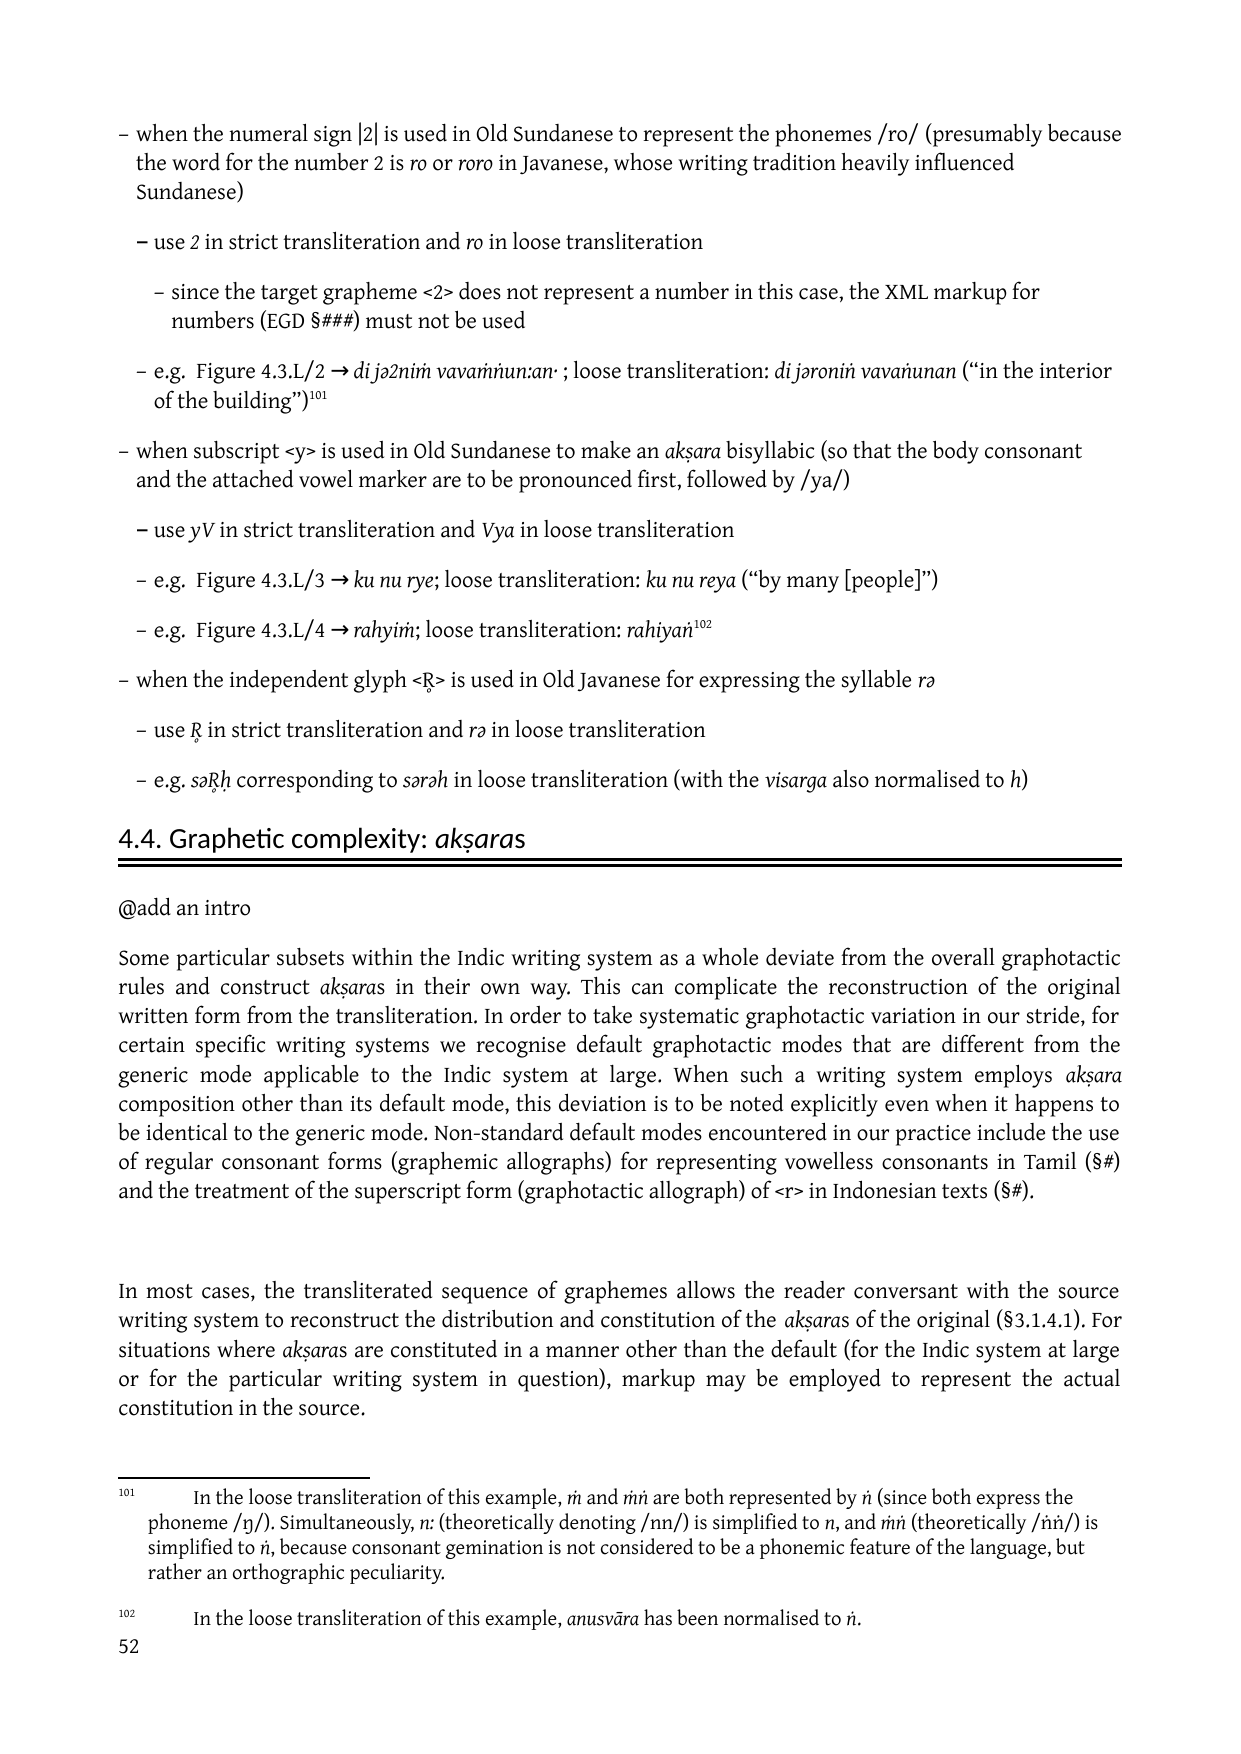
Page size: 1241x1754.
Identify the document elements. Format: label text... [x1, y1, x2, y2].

subtitle Graphetic complexity: akṣaras [118, 818, 1122, 858]
list when the numeral sign |2| is used in Old Sundanese to represent the phonemes /ro/ (presumably because the word for the number 2 is ro or roro in Javanese, whose writing tradition heavily influenced Sundanese) [118, 118, 1122, 206]
text @add an intro [118, 892, 1122, 921]
list e.g. sǝR̥ḥ corresponding to sǝrǝh in loose transliteration (with the visarga also normalised to h) [136, 764, 1122, 793]
list when subscript <y> is used in Old Sundanese to make an akṣara bisyllabic (so that the body consonant and the attached vowel marker are to be pronounced first, followed by /ya/) [118, 435, 1122, 493]
list use R̥ in strict transliteration and rǝ in loose transliteration [136, 714, 1122, 743]
list when the independent glyph <R̥> is used in Old Javanese for expressing the syllable rǝ [118, 664, 1122, 693]
list e.g. Figure 4.3.B/3 → ku nu rye; loose transliteration: ku nu reya (“by many [people]”) [136, 564, 1122, 593]
list use yV in strict transliteration and Vya in loose transliteration [136, 514, 1122, 543]
text Some particular subsets within the Indic writing system as a whole deviate from the overall graphotactic rules and construct akṣaras in their own way. This can complicate the reconstruction of the original written form from the transliteration. In order to take systematic graphotactic variation in our stride, for certain specific writing systems we recognise default graphotactic modes that are different from the generic mode applicable to the Indic system at large. When such a writing system employs akṣara composition other than its default mode, this deviation is to be noted explicitly even when it happens to be identical to the generic mode. Non-standard default modes encountered in our practice include the use of regular consonant forms (graphemic allographs) for representing vowelless consonants in Tamil (§#) and the treatment of the superscript form (graphotactic allograph) of <r> in Indonesian texts (§#). [118, 942, 1122, 1204]
list since the target grapheme <2> does not represent a number in this case, the XML markup for numbers (EGD §###) must not be used [153, 276, 1122, 335]
list e.g. Figure 4.3.B/2 → di jә2niṁ vavaṁṅun:an· ; loose transliteration: di jәroniṅ vavaṅunan (“in the interior of the building”) [136, 356, 1122, 414]
text In most cases, the transliterated sequence of graphemes allows the reader conversant with the source writing system to reconstruct the distribution and constitution of the akṣaras of the original (§3.1.4.1). For situations where akṣaras are constituted in a manner other than the default (for the Indic system at large or for the particular writing system in question), markup may be employed to represent the actual constitution in the source. [118, 1275, 1122, 1421]
list e.g. Figure 4.3.B/4 → rahyiṁ; loose transliteration: rahiyaṅ [136, 614, 1122, 643]
list use 2 in strict transliteration and ro in loose transliteration [136, 226, 1122, 256]
